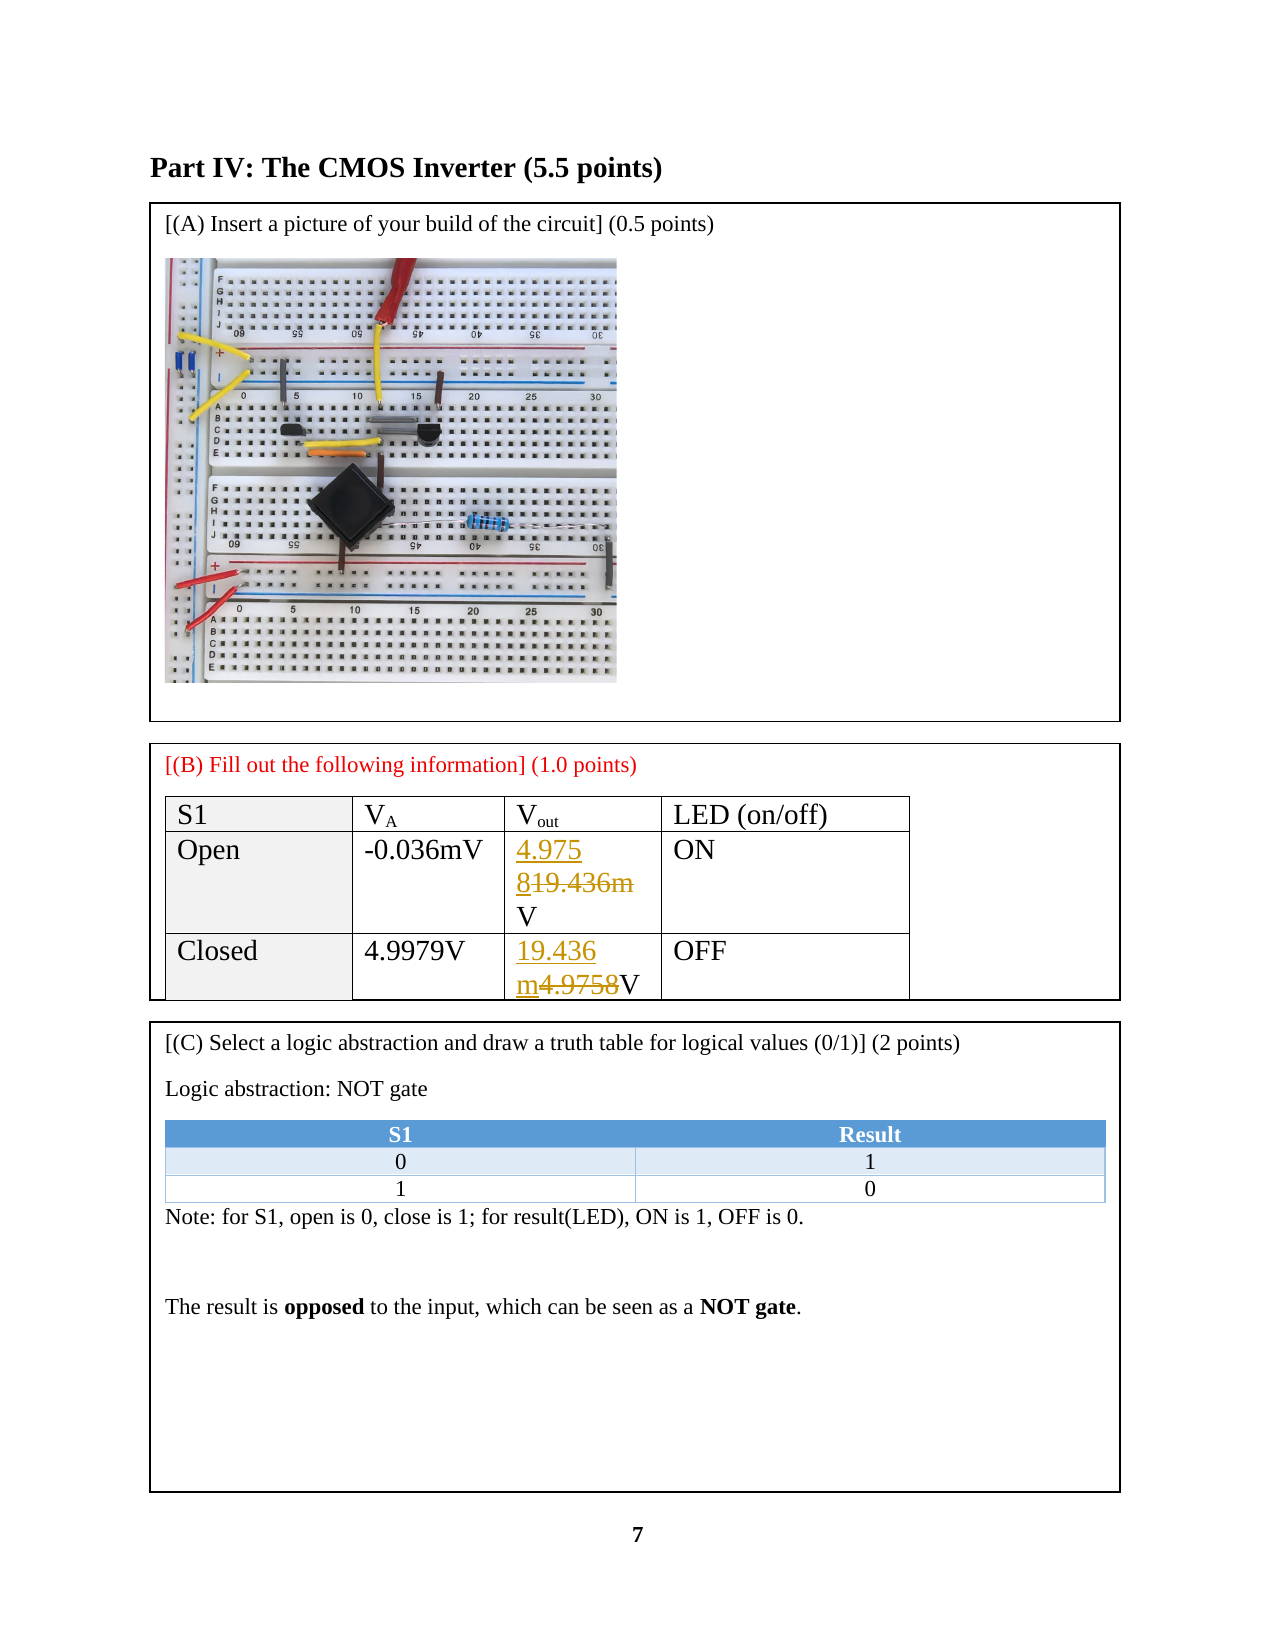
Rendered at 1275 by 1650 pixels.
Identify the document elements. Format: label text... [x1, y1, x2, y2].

picture [164, 258, 617, 683]
text Part IV: The CMOS Inverter (5.5 points) [150, 150, 1125, 183]
